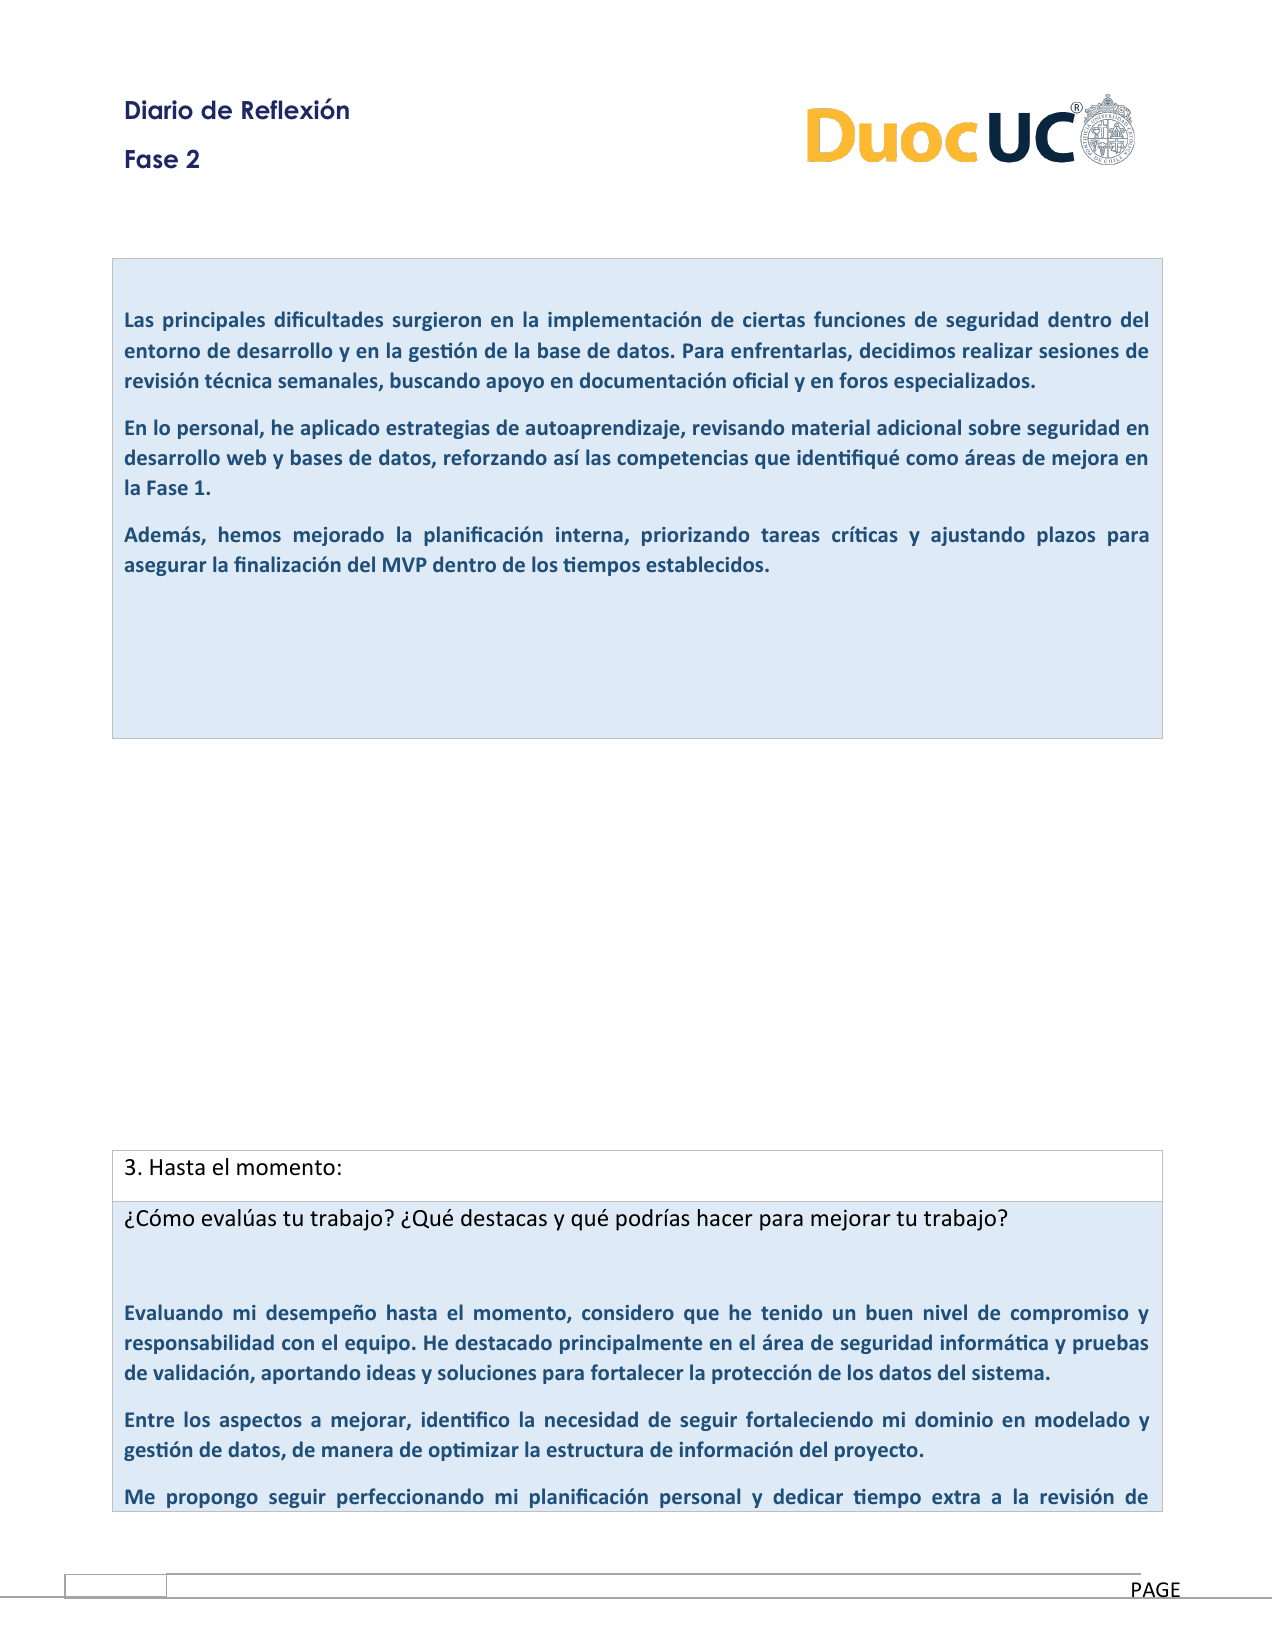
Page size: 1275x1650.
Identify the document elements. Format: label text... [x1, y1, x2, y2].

picture [807, 94, 1135, 165]
table_header 3. Hasta el momento: [113, 1151, 1162, 1201]
